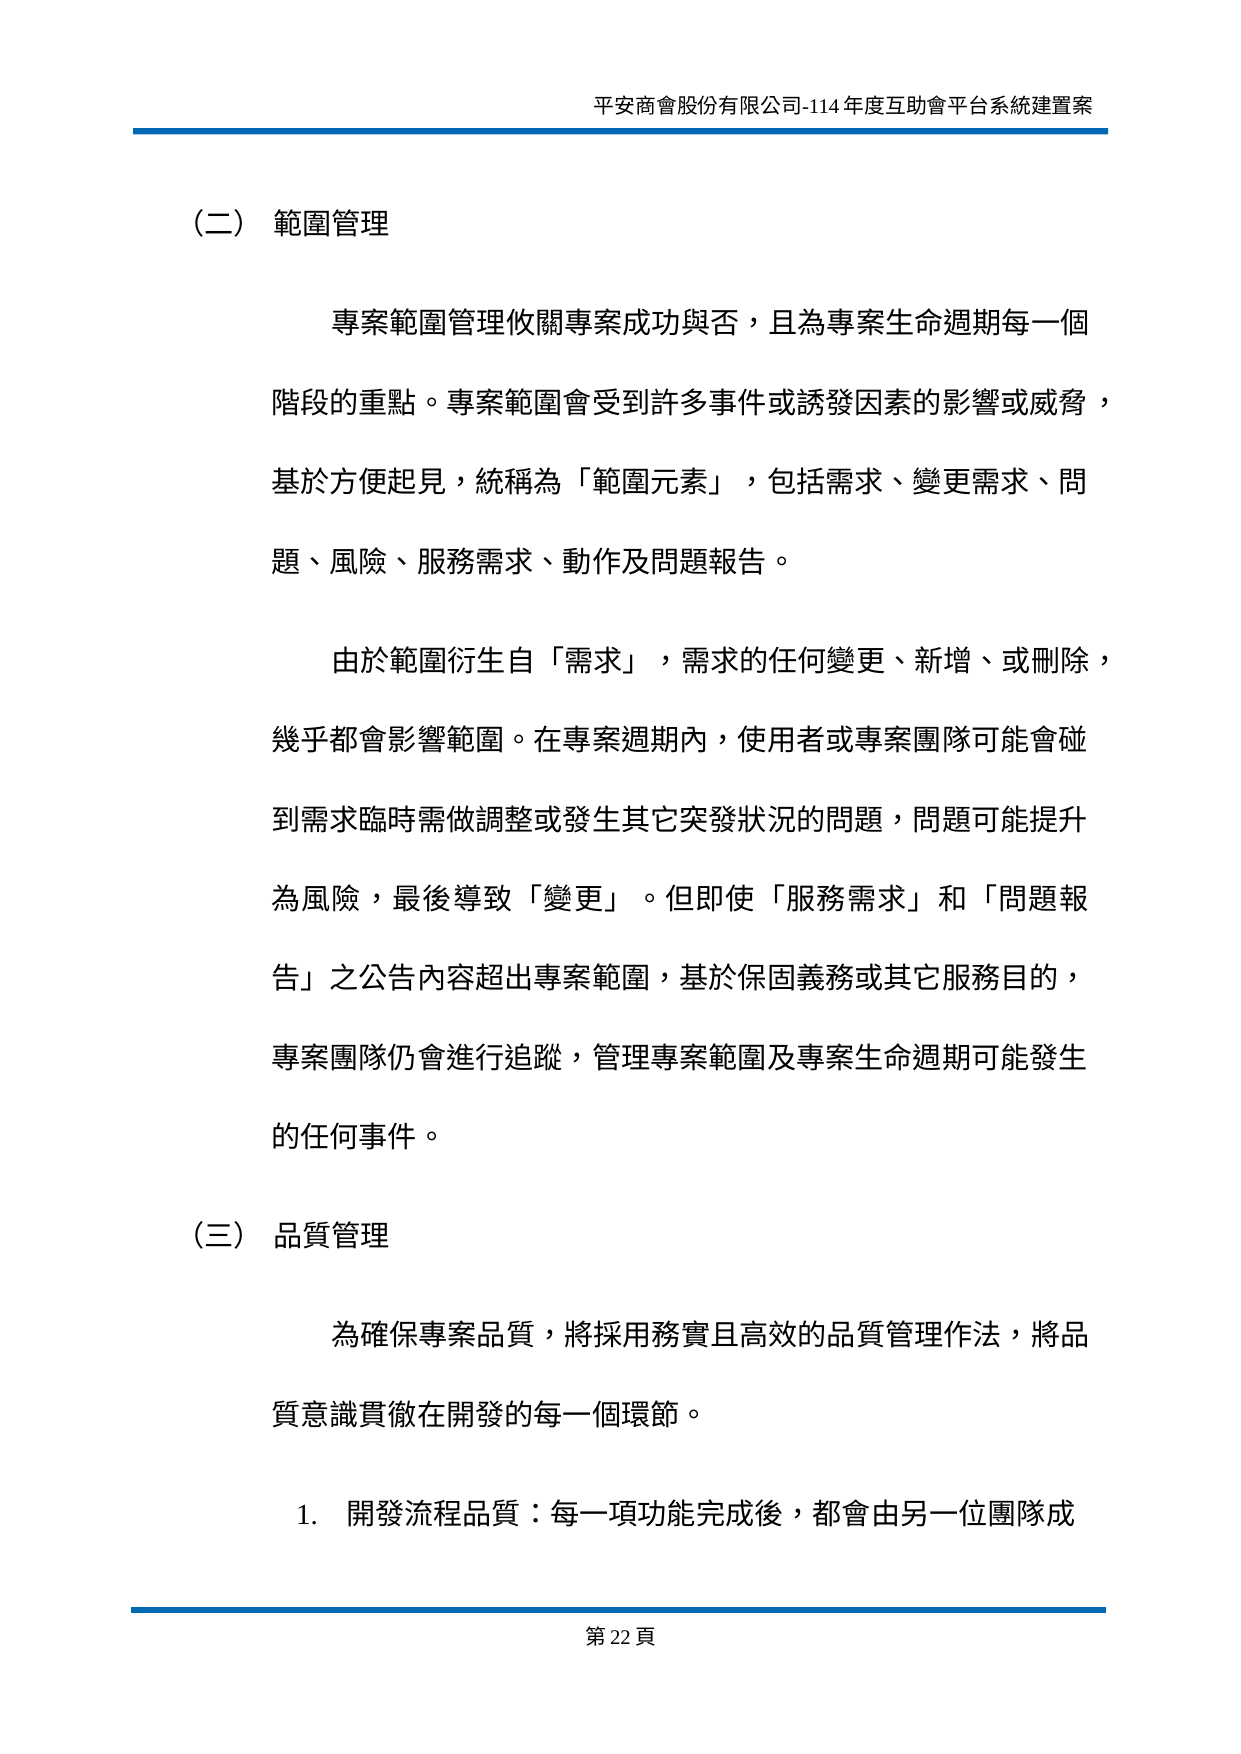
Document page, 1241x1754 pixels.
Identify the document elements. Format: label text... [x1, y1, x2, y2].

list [296, 1472, 1090, 1551]
text 範圍管理 [262, 182, 1090, 262]
text 品質管理 [262, 1194, 1090, 1274]
text 為確保專案品質，將採用務實且高效的品質管理作法，將品質意識貫徹在開發的每一個環節。 [271, 1293, 1090, 1452]
text 由於範圍衍生自「需求」，需求的任何變更、新增、或刪除，幾乎都會影響範圍。在專案週期內，使用者或專案團隊可能會碰到需求臨時需做調整或發生其它突發狀況的問題，問題可能提升為風險，最後導致「變更」。但即使「服務需求」和「問題報告」之公告內容超出專案範圍，基於保固義務或其它服務目的，專案團隊仍會進行追蹤，管理專案範圍及專案生命週期可能發生的任何事件。 [271, 619, 1090, 1174]
text 專案範圍管理攸關專案成功與否，且為專案生命週期每一個階段的重點。專案範圍會受到許多事件或誘發因素的影響或威脅，基於方便起見，統稱為「範圍元素」，包括需求、變更需求、問題、風險、服務需求、動作及問題報告。 [271, 282, 1090, 599]
